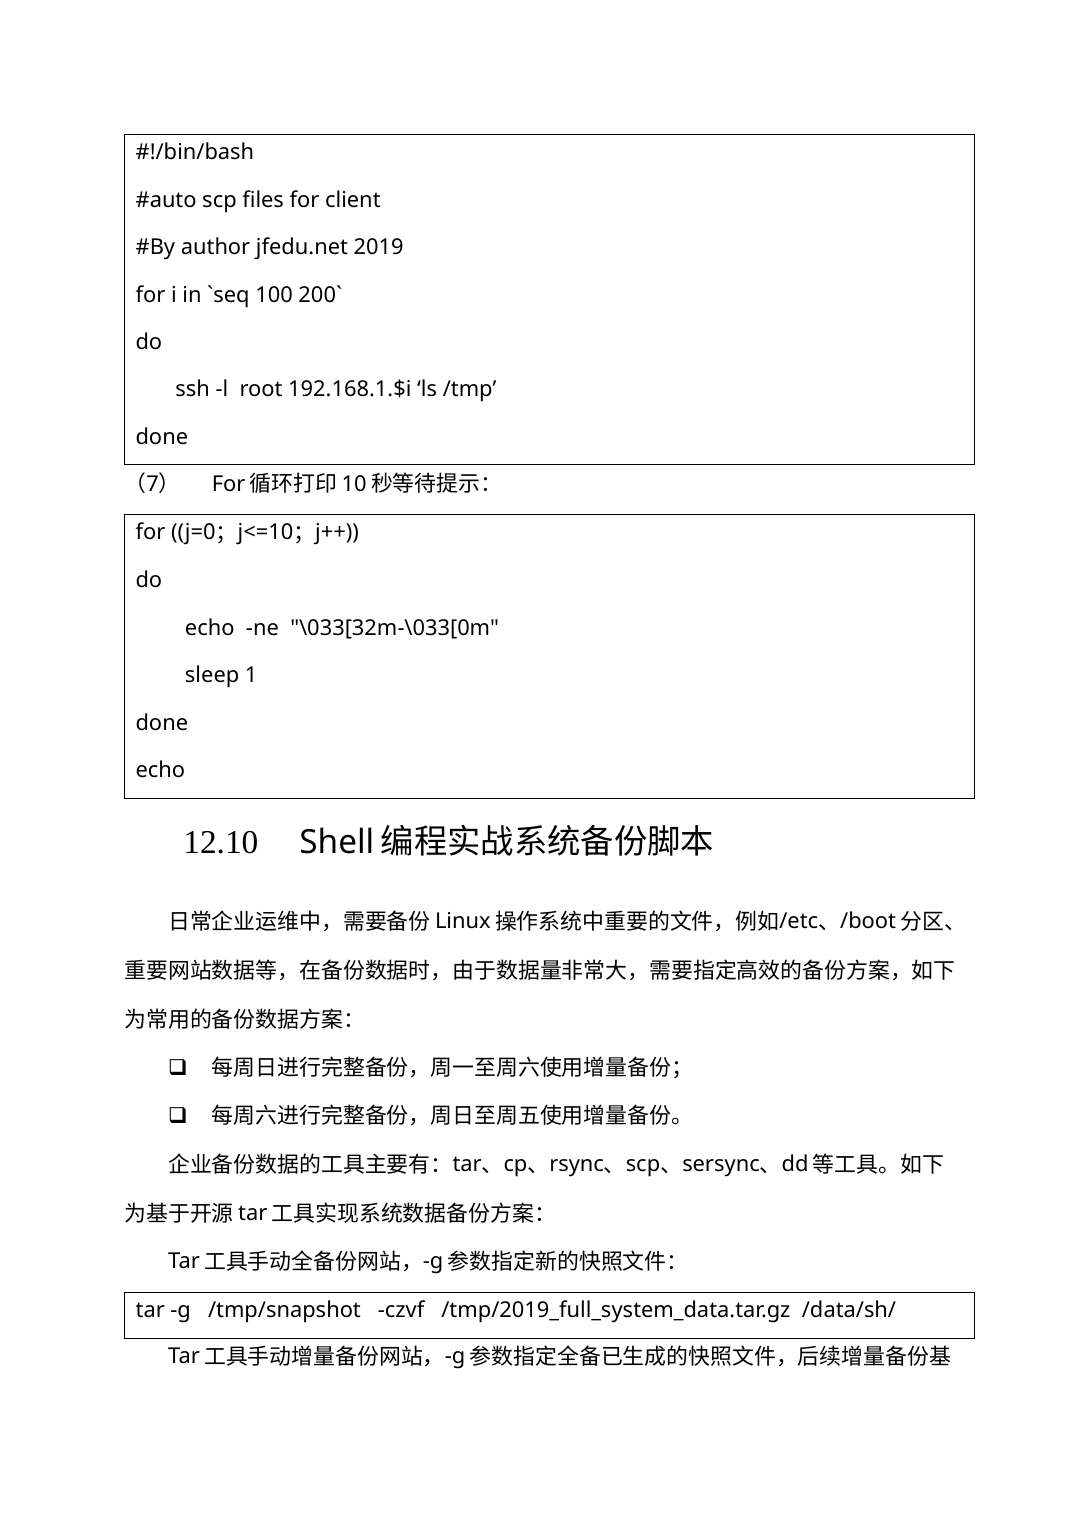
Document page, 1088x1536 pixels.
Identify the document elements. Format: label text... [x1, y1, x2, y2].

text 企业备份数据的工具主要有：tar、cp、rsync、scp、sersync、dd等工具。如下为基于开源tar工具实现系统数据备份方案： [124, 1146, 963, 1228]
list For循环打印10秒等待提示： [124, 465, 963, 498]
subtitle Shell编程实战系统备份脚本 [183, 815, 963, 863]
list 每周六进行完整备份，周日至周五使用增量备份。 [168, 1098, 963, 1131]
text 日常企业运维中，需要备份Linux操作系统中重要的文件，例如/etc、/boot分区、重要网站数据等，在备份数据时，由于数据量非常大，需要指定高效的备份方案，如下为常用的备份数据方案： [124, 904, 963, 1034]
table_header for ((j=0；j<=10；j++)) do echo -ne "\033[32m-\033[0m" sleep 1 done echo [125, 515, 974, 798]
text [124, 1339, 963, 1371]
text Tar工具手动全备份网站，-g参数指定新的快照文件： [124, 1243, 963, 1276]
list 每周日进行完整备份，周一至周六使用增量备份； [168, 1050, 963, 1082]
table_header #!/bin/bash #auto scp files for client #By author jfedu.net 2019 for i in `seq 100 200` do ssh -l root 192.168.1.$i ‘ls /tmp’ done [125, 135, 974, 464]
table_header tar -g /tmp/snapshot -czvf /tmp/2019_full_system_data.tar.gz /data/sh/ [125, 1293, 974, 1338]
